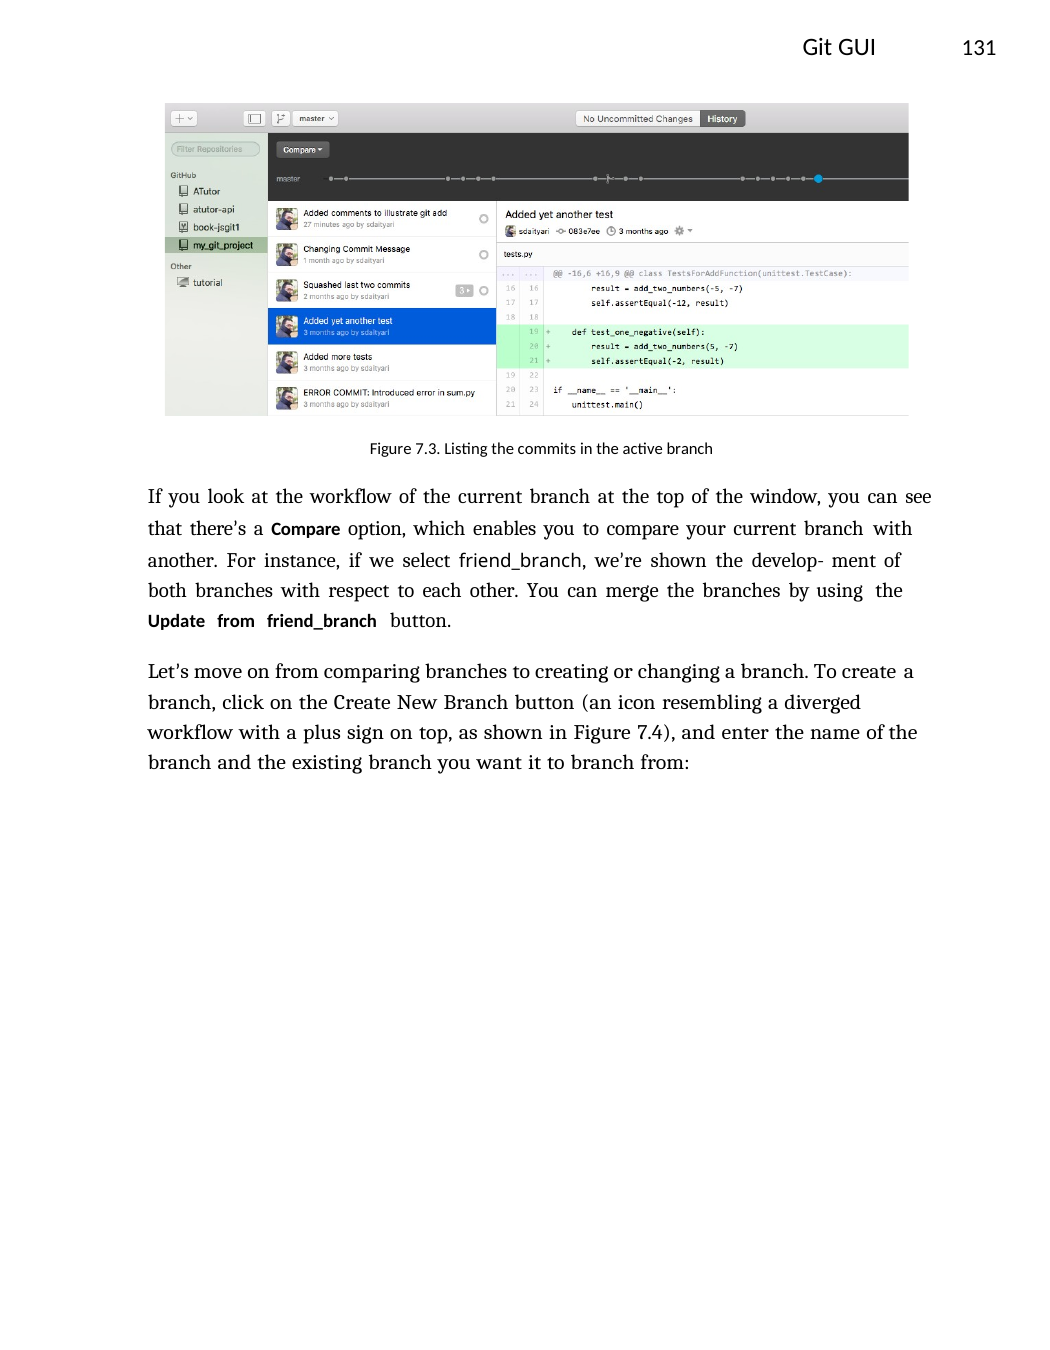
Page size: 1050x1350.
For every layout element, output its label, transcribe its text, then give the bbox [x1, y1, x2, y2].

text Figure 7.3. Listing the commits in the active branch [369, 439, 1010, 459]
text If you look at the workflow of the current branch at the top of the window, you can see that there’s a Compare option, which enables you to compare your current branch with another. For instance, if we select friend_branch, we’re shown the develop- ment of both branches with respect to each other. You can merge the branches by using the Update from friend_branch button. [148, 485, 943, 632]
picture [164, 103, 909, 416]
text Let’s move on from comparing branches to creating or changing a branch. To create a branch, click on the Create New Branch button (an icon resembling a diverged workflow with a plus sign on top, as shown in Figure 7.4), and enter the name of the branch and the existing branch you want it to branch from: [148, 659, 935, 774]
